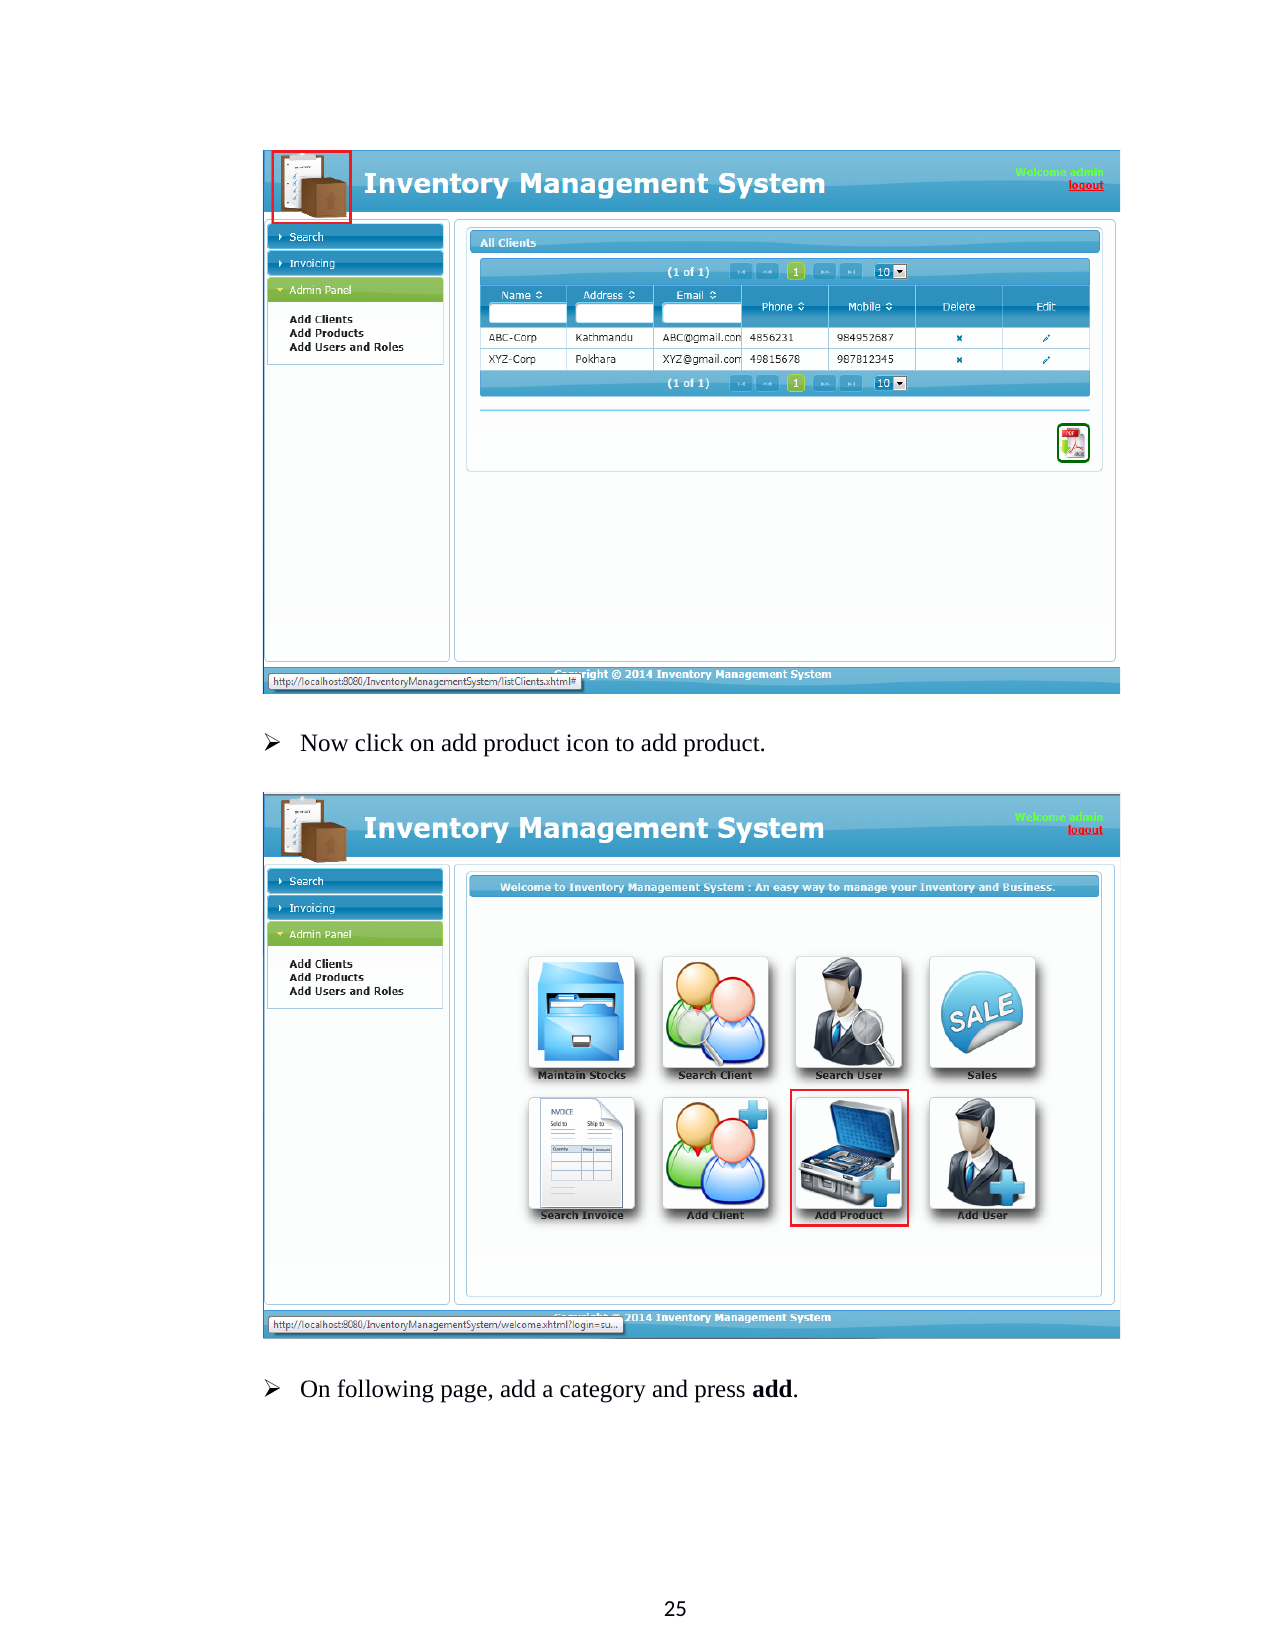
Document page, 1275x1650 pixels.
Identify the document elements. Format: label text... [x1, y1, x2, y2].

picture [262, 150, 1121, 694]
list Now click on add product icon to add product. [262, 728, 1125, 757]
list On following page, add a category and press add. [262, 1374, 1125, 1402]
picture [262, 792, 1121, 1339]
